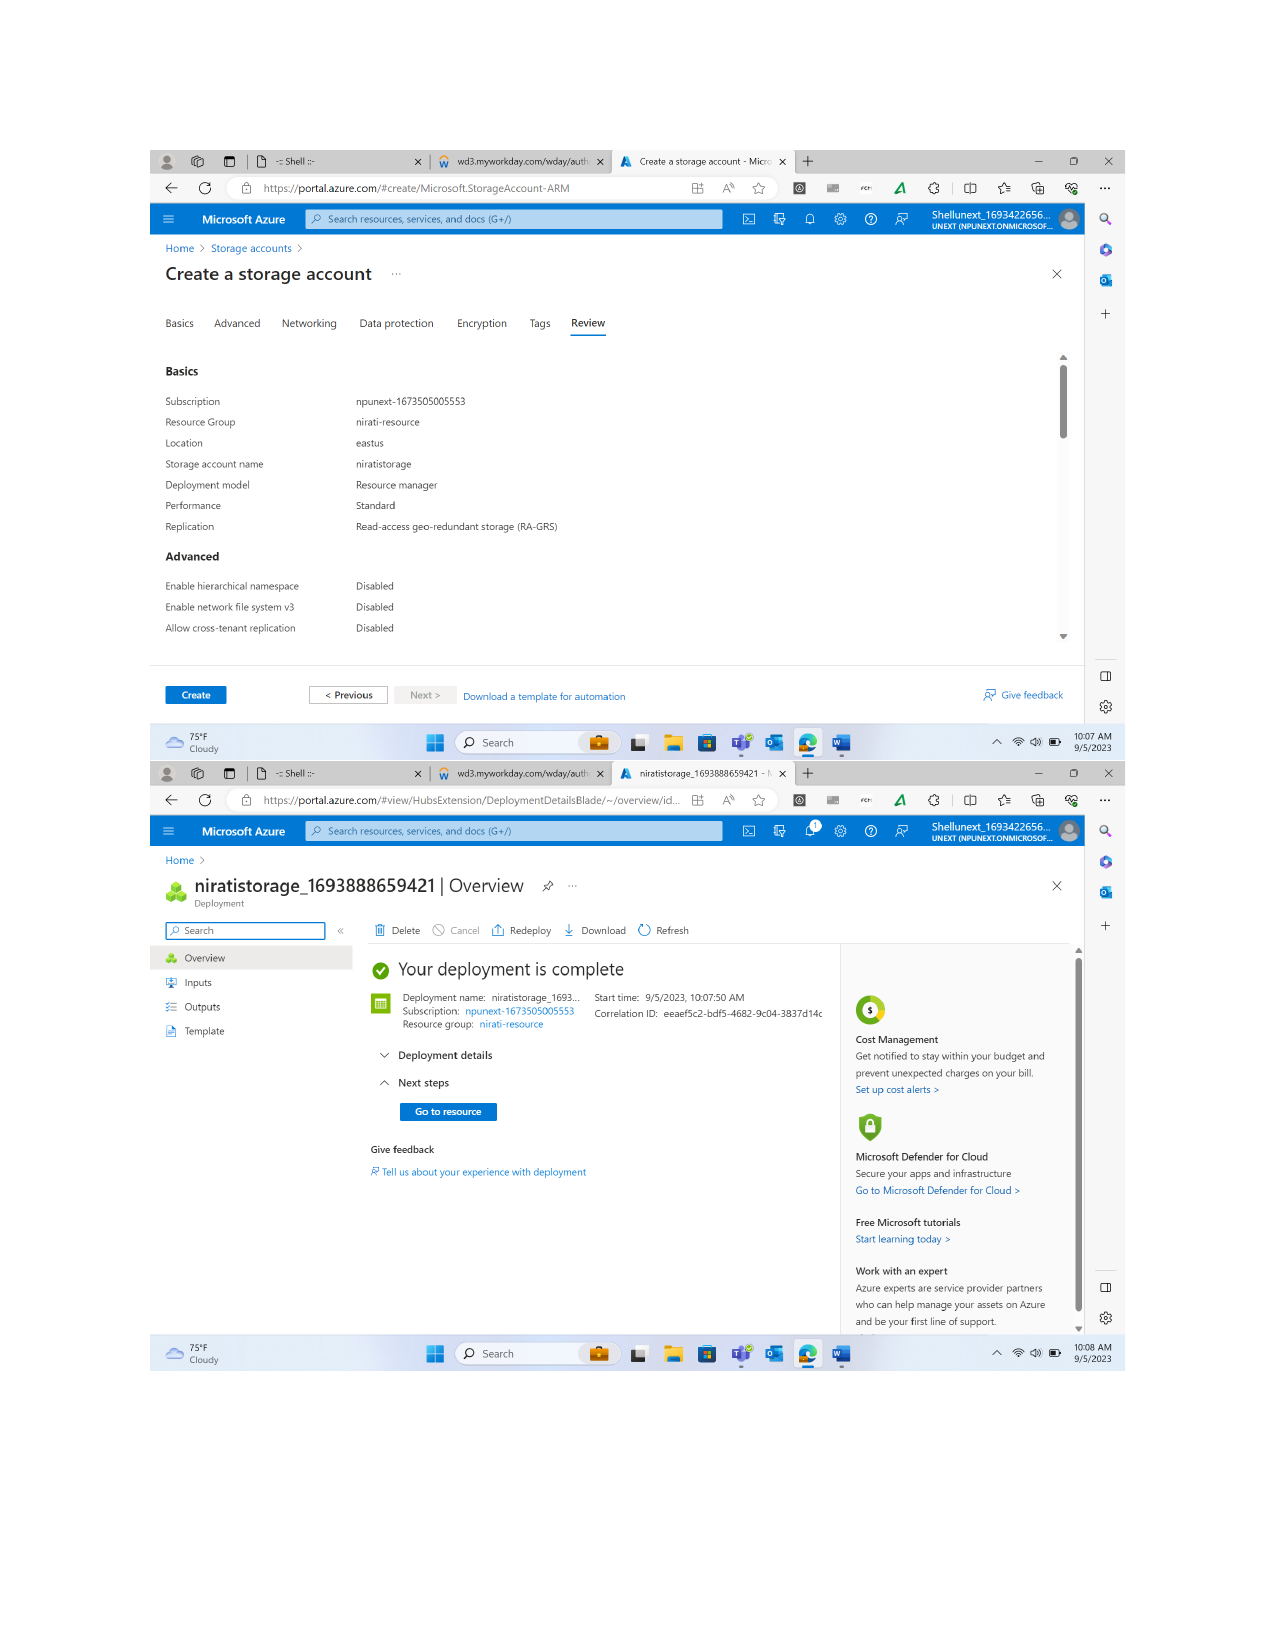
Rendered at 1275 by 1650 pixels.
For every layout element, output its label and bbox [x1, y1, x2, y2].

picture [150, 761, 1125, 1371]
picture [150, 150, 1125, 760]
